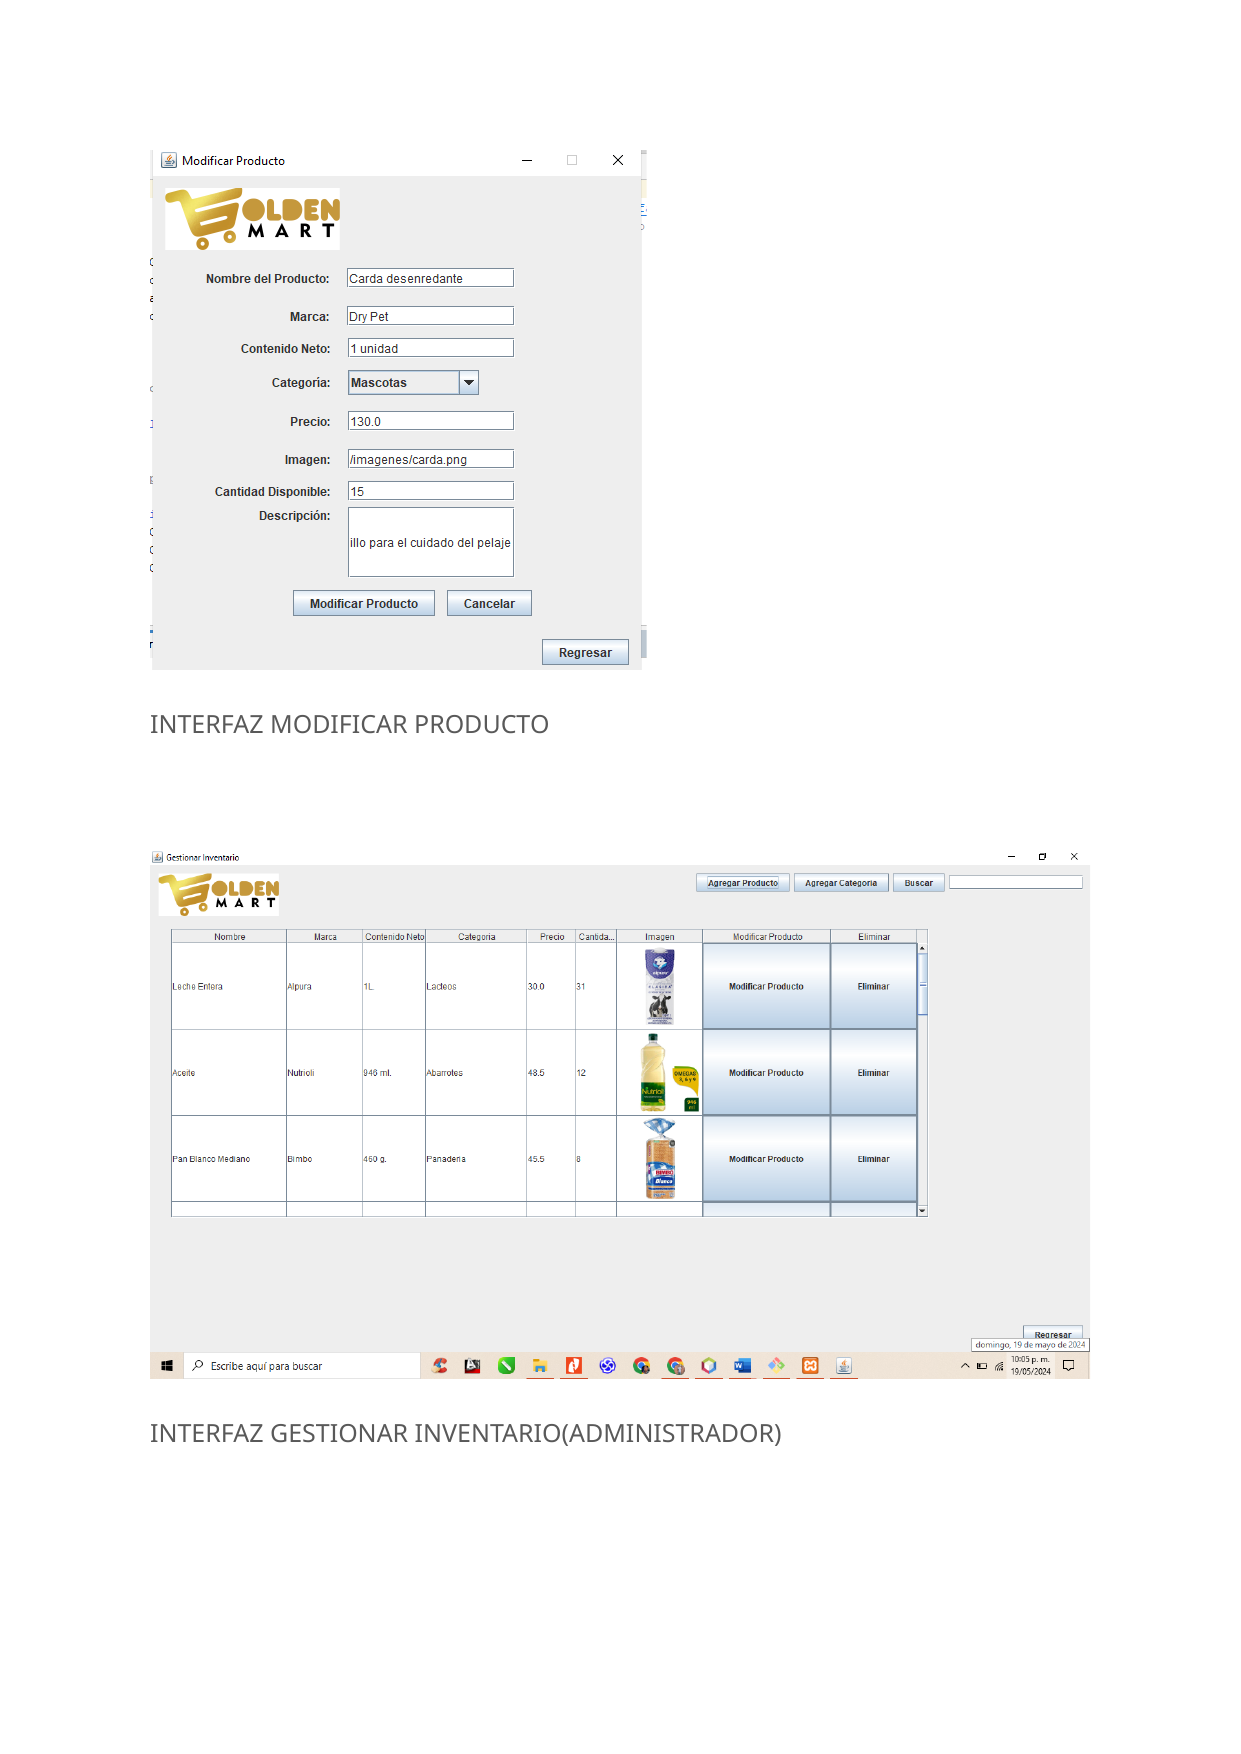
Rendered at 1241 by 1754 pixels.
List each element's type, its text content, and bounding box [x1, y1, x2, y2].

picture [150, 850, 1091, 1379]
picture [150, 150, 647, 670]
text INTERFAZ GESTIONAR INVENTARIO(ADMINISTRADOR) [150, 1416, 1015, 1450]
text INTERFAZ MODIFICAR PRODUCTO [150, 707, 1015, 741]
